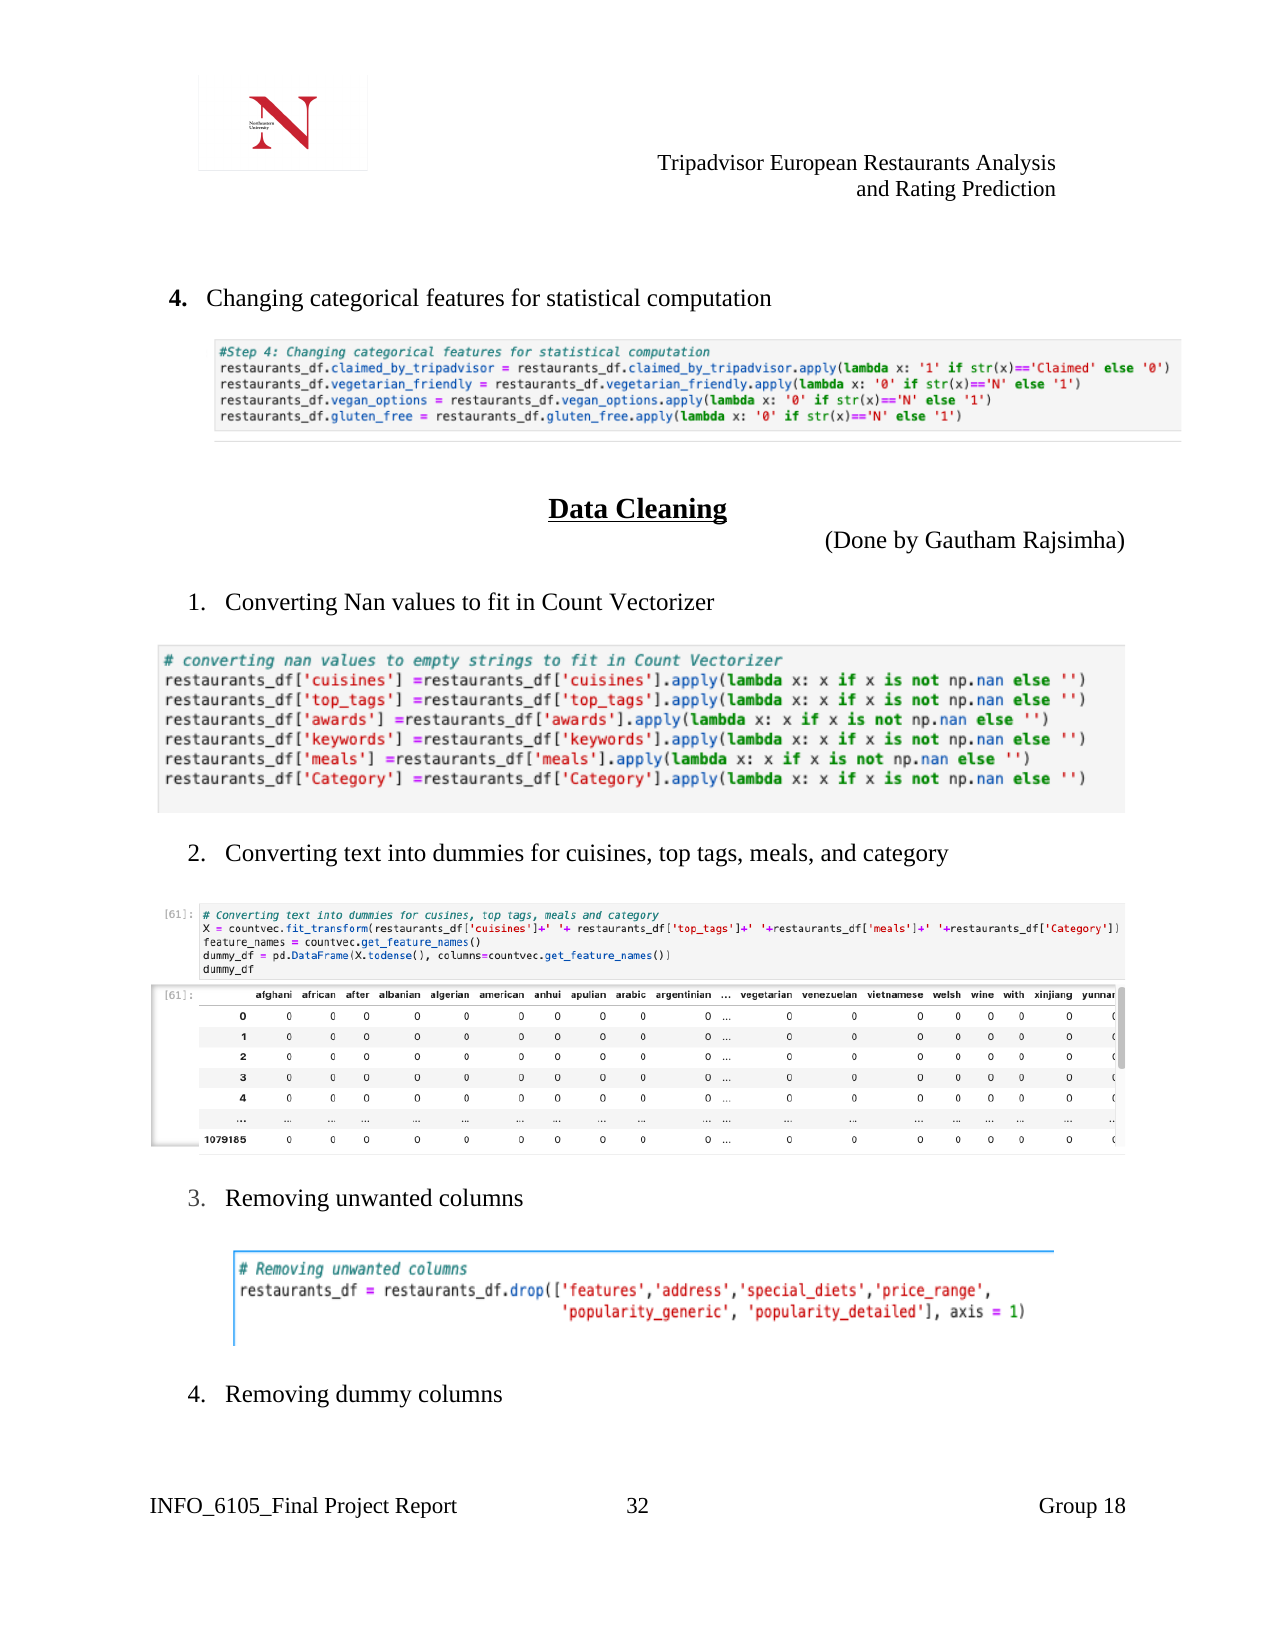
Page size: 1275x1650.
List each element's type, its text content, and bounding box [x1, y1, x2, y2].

list Removing dummy columns [187, 1379, 1125, 1408]
picture [198, 75, 368, 171]
picture [150, 895, 1125, 1155]
picture [150, 641, 1125, 813]
picture [225, 1245, 1054, 1346]
list Removing unwanted columns [187, 1183, 1125, 1212]
list Converting text into dummies for cuisines, top tags, meals, and category [187, 838, 1125, 867]
list Converting Nan values to fit in Count Vectorizer [187, 587, 1125, 616]
picture [206, 336, 1182, 442]
list Changing categorical features for statistical computation [169, 283, 1125, 312]
text Data Cleaning [150, 492, 1125, 525]
text (Done by Gautham Rajsimha) [150, 525, 1125, 554]
